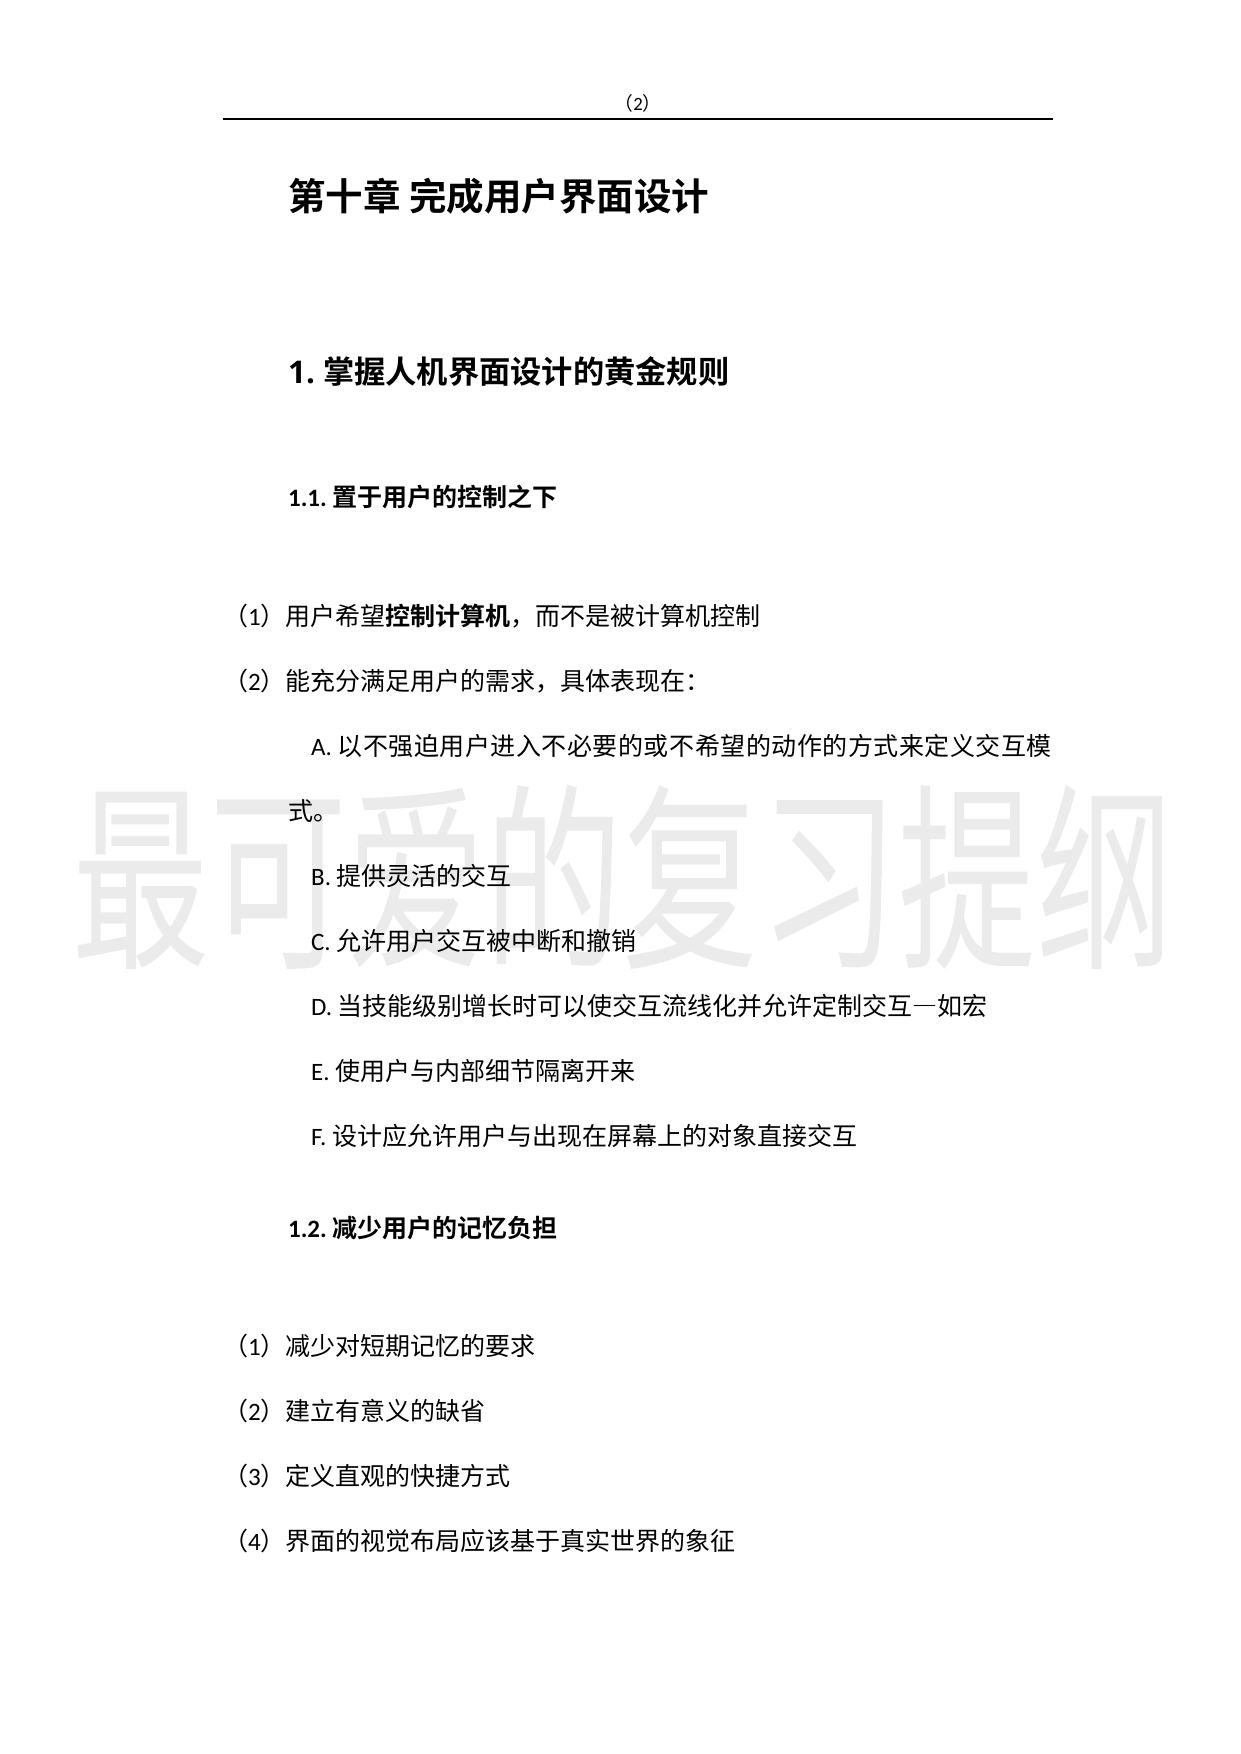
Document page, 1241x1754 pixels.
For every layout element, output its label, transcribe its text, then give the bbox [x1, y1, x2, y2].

subtitle 完成用户界面设计 [288, 162, 1053, 227]
list 允许用户交互被中断和撤销 [288, 907, 1053, 972]
list 当技能级别增长时可以使交互流线化并允许定制交互—如宏 [288, 972, 1053, 1037]
list 设计应允许用户与出现在屏幕上的对象直接交互 [288, 1102, 1053, 1167]
list 提供灵活的交互 [288, 842, 1053, 907]
list 以不强迫用户进入不必要的或不希望的动作的方式来定义交互模式。 [288, 712, 1053, 842]
text 界面的视觉布局应该基于真实世界的象征 [223, 1507, 1053, 1572]
subtitle 掌握人机界面设计的黄金规则 [288, 338, 1053, 403]
list 使用户与内部细节隔离开来 [288, 1037, 1053, 1102]
text 定义直观的快捷方式 [223, 1442, 1053, 1507]
subtitle 减少用户的记忆负担 [288, 1194, 1053, 1259]
subtitle 置于用户的控制之下 [288, 463, 1053, 528]
text 减少对短期记忆的要求 [223, 1312, 1053, 1377]
text 能充分满足用户的需求，具体表现在： [223, 647, 1053, 712]
text 用户希望控制计算机，而不是被计算机控制 [223, 582, 1053, 647]
text 建立有意义的缺省 [223, 1377, 1053, 1442]
